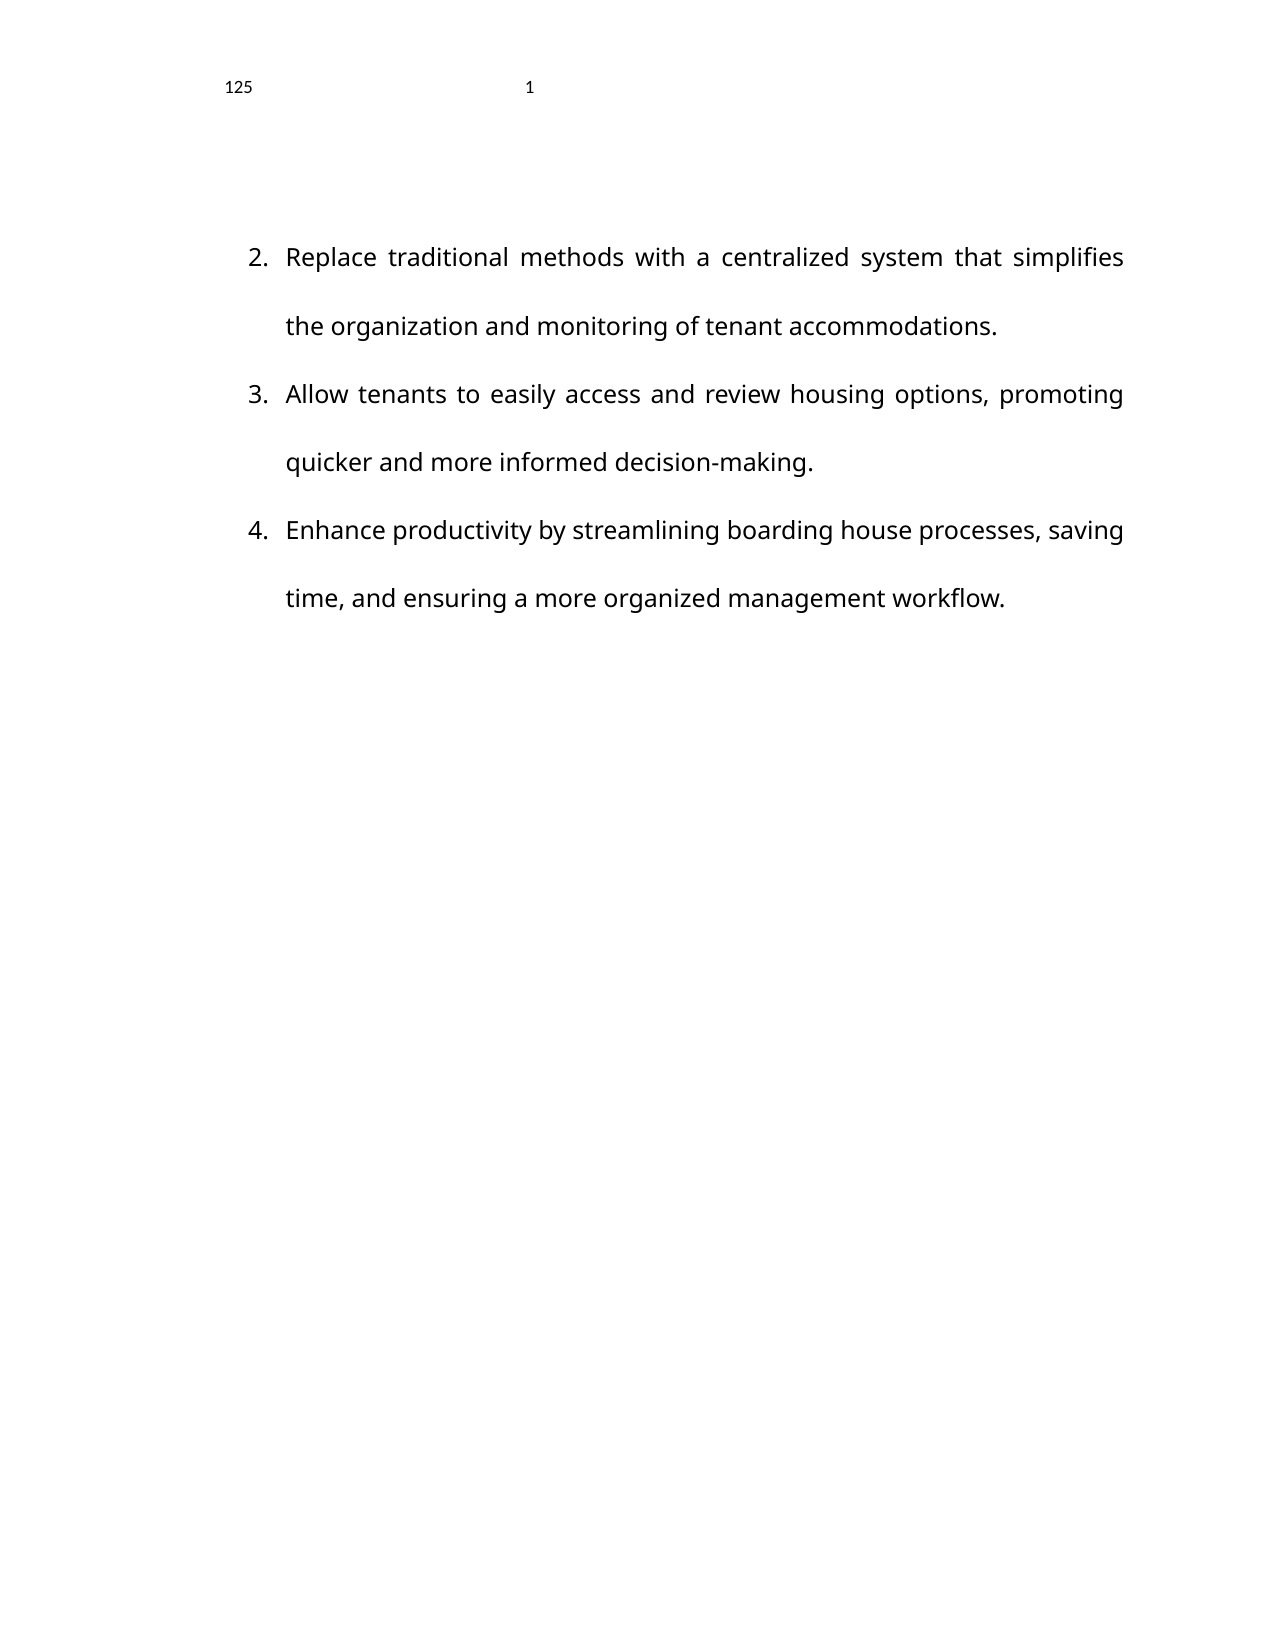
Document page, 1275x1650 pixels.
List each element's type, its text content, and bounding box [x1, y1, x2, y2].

list Allow tenants to easily access and review housing options, promoting quicker and more informed decision-making. [248, 376, 1125, 478]
list Enhance productivity by streamlining boarding house processes, saving time, and ensuring a more organized management workflow. [248, 512, 1125, 615]
list Replace traditional methods with a centralized system that simplifies the organization and monitoring of tenant accommodations. [248, 240, 1125, 342]
